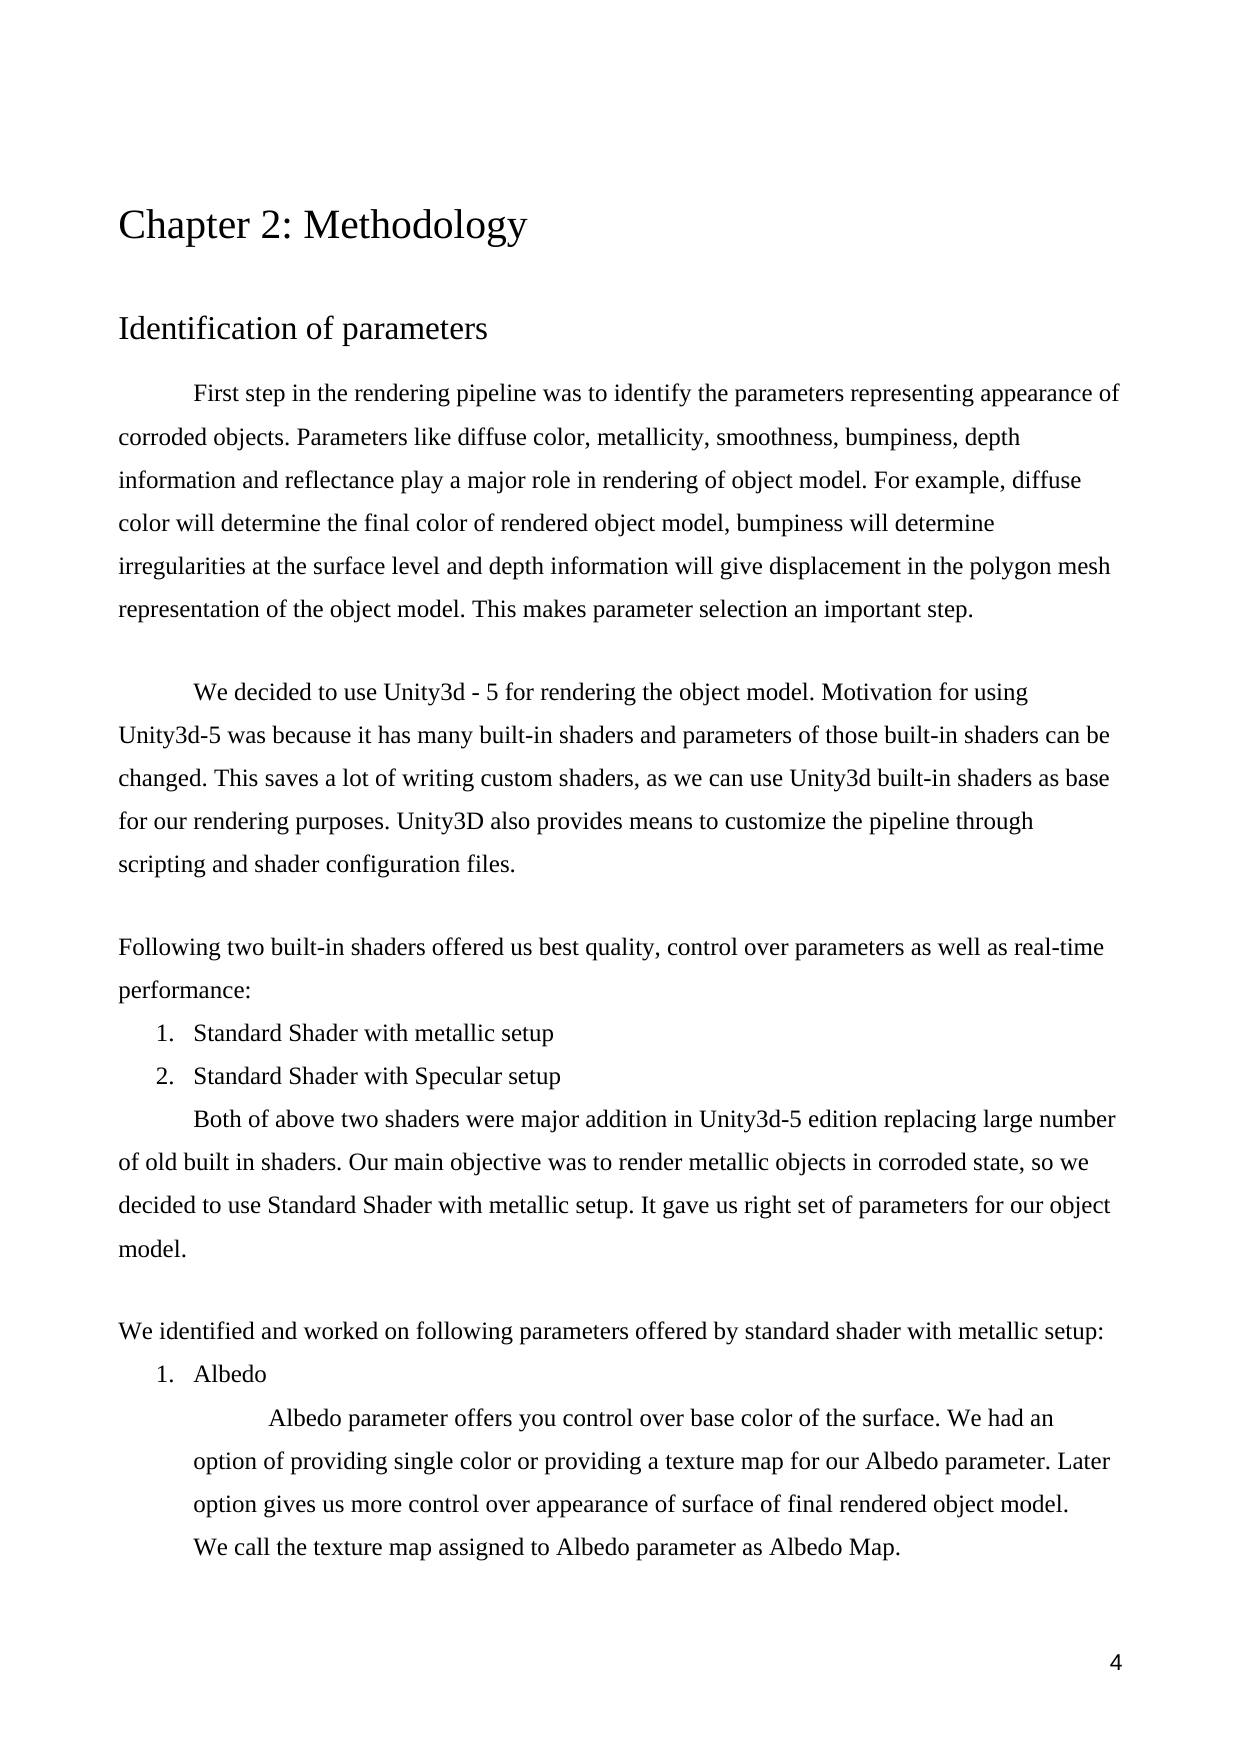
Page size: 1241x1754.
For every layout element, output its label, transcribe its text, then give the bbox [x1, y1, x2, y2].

text First step in the rendering pipeline was to identify the parameters representing appearance of corroded objects. Parameters like diffuse color, metallicity, smoothness, bumpiness, depth information and reflectance play a major role in rendering of object model. For example, diffuse color will determine the final color of rendered object model, bumpiness will determine irregularities at the surface level and depth information will give displacement in the polygon mesh representation of the object model. This makes parameter selection an important step. [118, 378, 1122, 623]
text Albedo parameter offers you control over base color of the surface. We had an option of providing single color or providing a texture map for our Albedo parameter. Later option gives us more control over appearance of surface of final rendered object model. [193, 1403, 1122, 1518]
subtitle Identification of parameters [118, 308, 1122, 347]
list Standard Shader with Specular setup [156, 1061, 1122, 1090]
text We decided to use Unity3d - 5 for rendering the object model. Motivation for using Unity3d-5 was because it has many built-in shaders and parameters of those built-in shaders can be changed. This saves a lot of writing custom shaders, as we can use Unity3d built-in shaders as base for our rendering purposes. Unity3D also provides means to customize the pipeline through scripting and shader configuration files. [118, 677, 1122, 878]
text Following two built-in shaders offered us best quality, control over parameters as well as real-time performance: [118, 932, 1122, 1004]
text We call the texture map assigned to Albedo parameter as Albedo Map. [118, 1532, 1122, 1561]
text We identified and worked on following parameters offered by standard shader with metallic setup: [118, 1316, 1122, 1345]
list Albedo [156, 1359, 1122, 1388]
list Standard Shader with metallic setup [156, 1018, 1122, 1047]
text Both of above two shaders were major addition in Unity3d-5 edition replacing large number of old built in shaders. Our main objective was to render metallic objects in corroded state, so we decided to use Standard Shader with metallic setup. It gave us right set of parameters for our object model. [118, 1104, 1122, 1262]
subtitle Chapter 2: Methodology [118, 199, 1122, 247]
